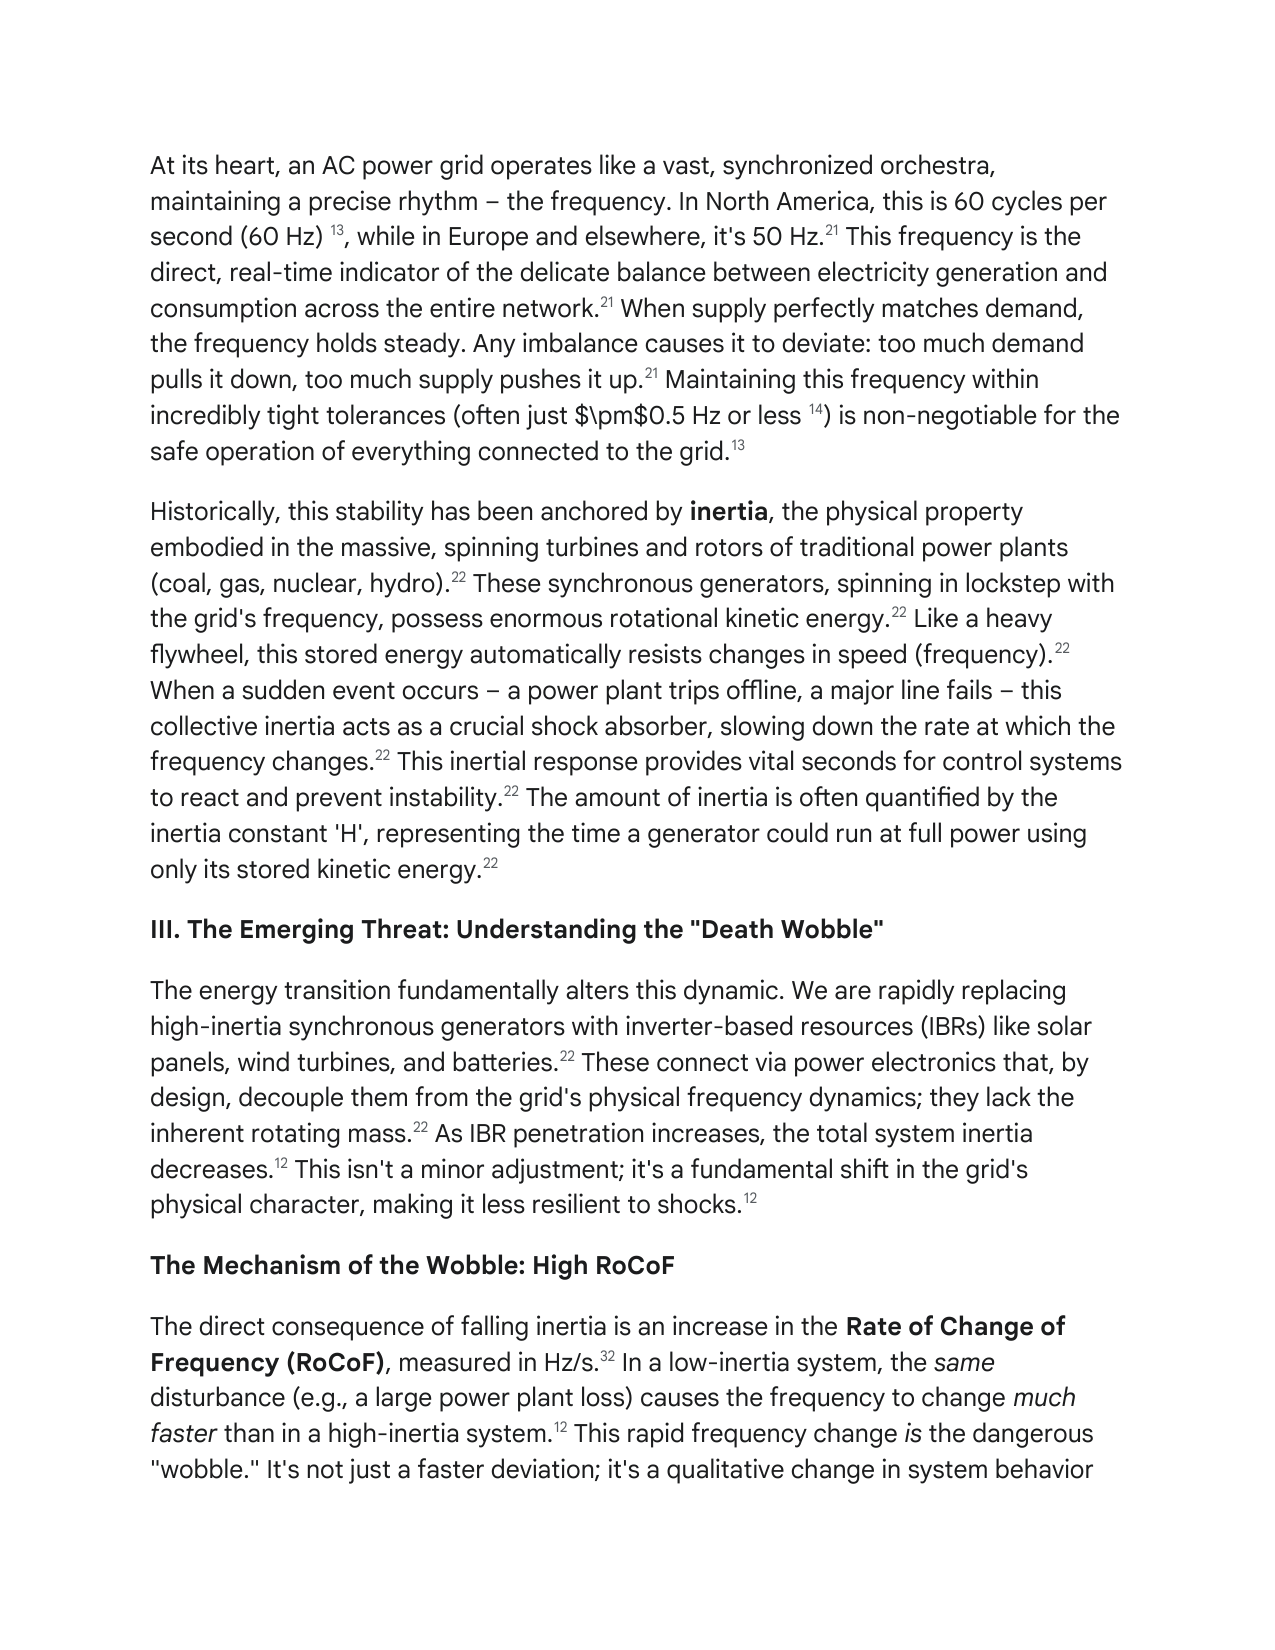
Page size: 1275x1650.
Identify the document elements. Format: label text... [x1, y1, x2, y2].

text III. The Emerging Threat: Understanding the "Death Wobble" [150, 914, 1125, 946]
text At its heart, an AC power grid operates like a vast, synchronized orchestra, maintaining a precise rhythm – the frequency. In North America, this is 60 cycles per second (60 Hz) 13, while in Europe and elsewhere, it's 50 Hz.21 This frequency is the direct, real-time indicator of the delicate balance between electricity generation and consumption across the entire network.21 When supply perfectly matches demand, the frequency holds steady. Any imbalance causes it to deviate: too much demand pulls it down, too much supply pushes it up.21 Maintaining this frequency within incredibly tight tolerances (often just $\pm$0.5 Hz or less 14) is non-negotiable for the safe operation of everything connected to the grid.13 [150, 150, 1125, 467]
text The energy transition fundamentally alters this dynamic. We are rapidly replacing high-inertia synchronous generators with inverter-based resources (IBRs) like solar panels, wind turbines, and batteries.22 These connect via power electronics that, by design, decouple them from the grid's physical frequency dynamics; they lack the inherent rotating mass.22 As IBR penetration increases, the total system inertia decreases.12 This isn't a minor adjustment; it's a fundamental shift in the grid's physical character, making it less resilient to shocks.12 [150, 975, 1125, 1221]
text Historically, this stability has been anchored by inertia, the physical property embodied in the massive, spinning turbines and rotors of traditional power plants (coal, gas, nuclear, hydro).22 These synchronous generators, spinning in lockstep with the grid's frequency, possess enormous rotational kinetic energy.22 Like a heavy flywheel, this stored energy automatically resists changes in speed (frequency).22 When a sudden event occurs – a power plant trips offline, a major line fails – this collective inertia acts as a crucial shock absorber, slowing down the rate at which the frequency changes.22 This inertial response provides vital seconds for control systems to react and prevent instability.22 The amount of inertia is often quantified by the inertia constant 'H', representing the time a generator could run at full power using only its stored kinetic energy.22 [150, 497, 1125, 885]
text The Mechanism of the Wobble: High RoCoF [150, 1250, 1125, 1282]
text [150, 1311, 1125, 1485]
